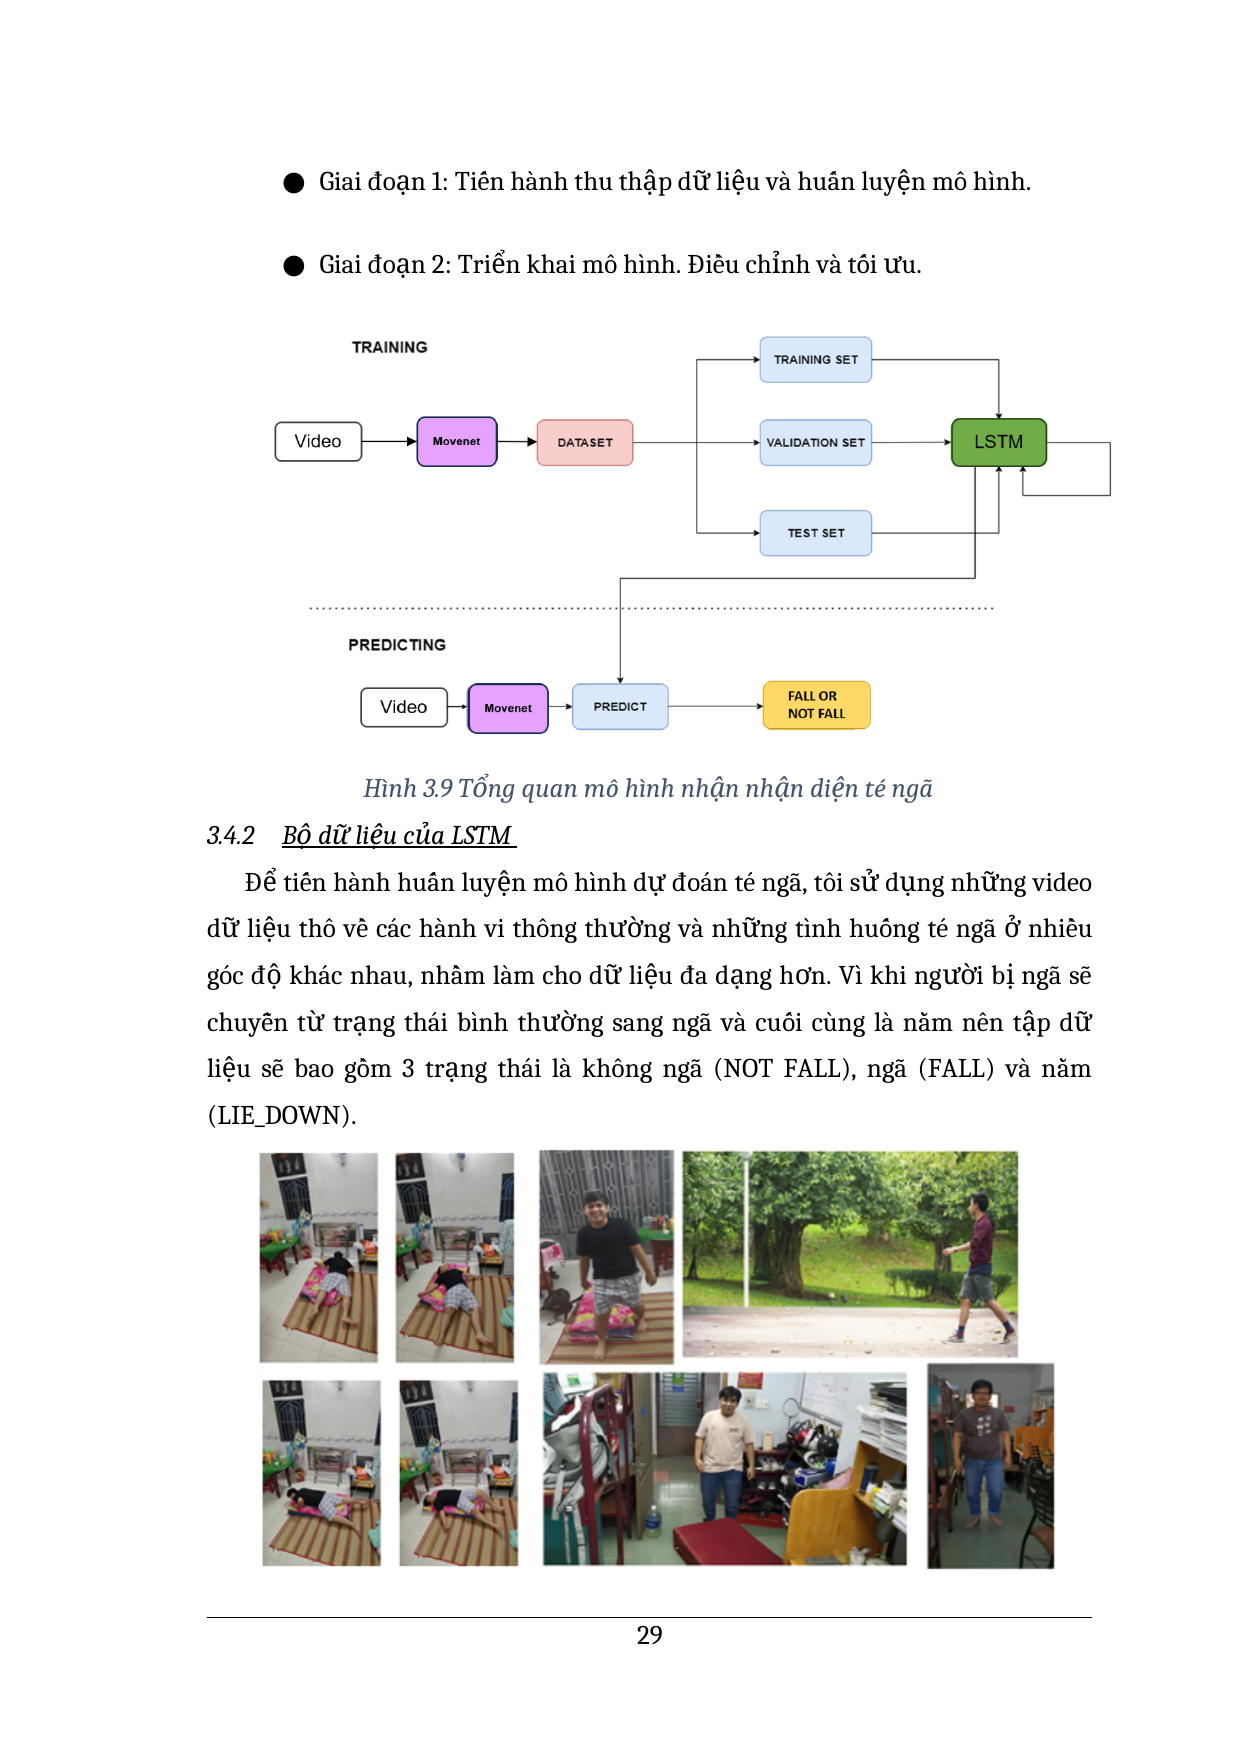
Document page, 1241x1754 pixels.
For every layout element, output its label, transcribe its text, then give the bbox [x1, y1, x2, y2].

text Hình 3.9 Tổng quan mô hình nhận nhận diện té ngã [207, 773, 1092, 804]
list Giai đoạn 2: Triển khai mô hình. Điều chỉnh và tối ưu. [282, 233, 1092, 289]
subtitle Bộ dữ liệu của LSTM [207, 820, 1092, 851]
picture [244, 316, 1129, 758]
picture [244, 1146, 1063, 1575]
list Giai đoạn 1: Tiến hành thu thập dữ liệu và huấn luyện mô hình. [282, 150, 1092, 206]
text Để tiến hành huấn luyện mô hình dự đoán té ngã, tôi sử dụng những video dữ liệu thô về các hành vi thông thường và những tình huống té ngã ở nhiều góc độ khác nhau, nhầm làm cho dữ liệu đa dạng hơn. Vì khi người bị ngã sẽ chuyễn từ trạng thái bình thường sang ngã và cuối cùng là nằm nên tập dữ liệu sẽ bao gồm 3 trạng thái là không ngã (NOT FALL), ngã (FALL) và nằm (LIE_DOWN). [207, 867, 1092, 1131]
